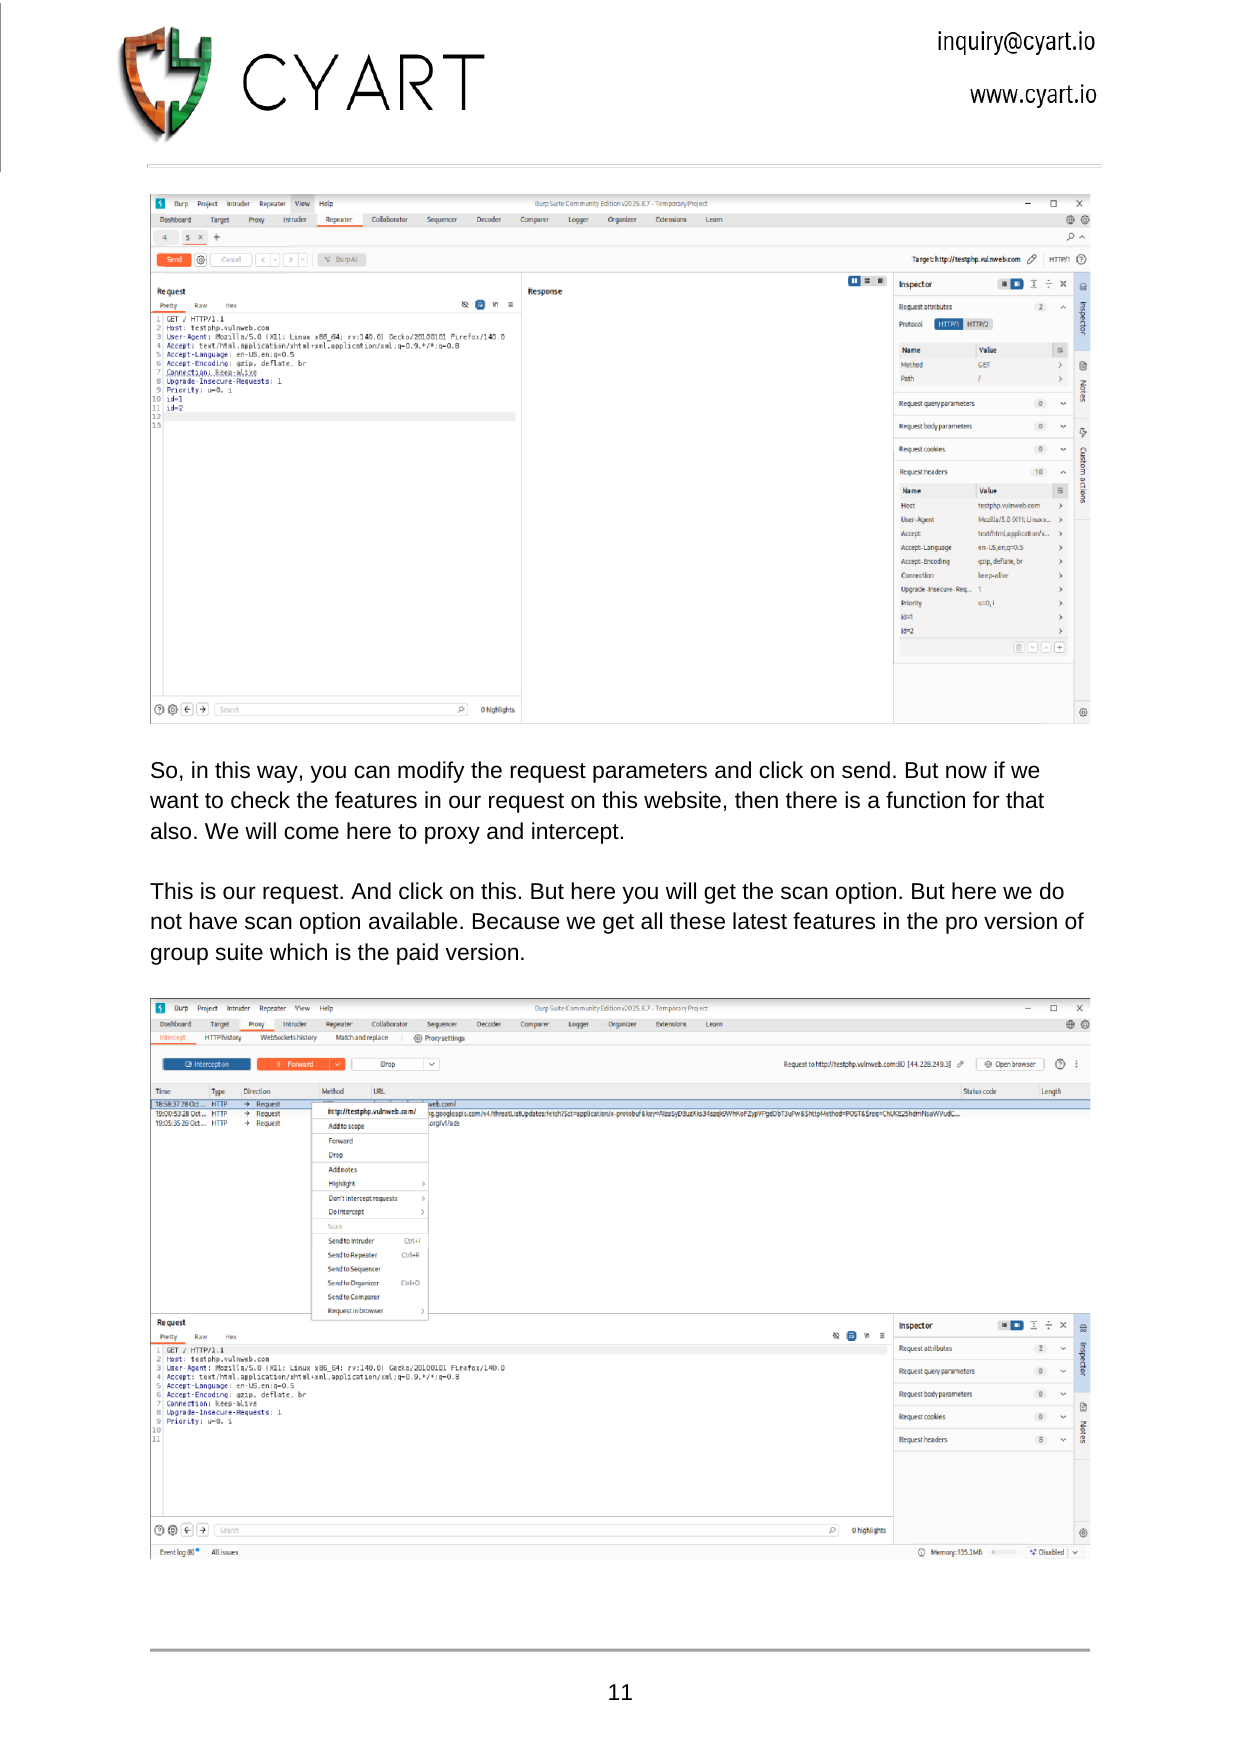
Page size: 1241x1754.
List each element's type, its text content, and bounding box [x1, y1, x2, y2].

picture [150, 998, 1091, 1559]
text So, in this way, you can modify the request parameters and click on send. But now if we want to check the features in our request on this website, then there is a function for that also. We will come here to proxy and intercept. [150, 757, 1090, 844]
picture [0, 3, 1241, 172]
picture [150, 194, 1091, 724]
text This is our request. And click on this. But here you will get the scan option. But here we do not have scan option available. Because we get all these latest features in the pro version of group suite which is the paid version. [150, 878, 1090, 965]
